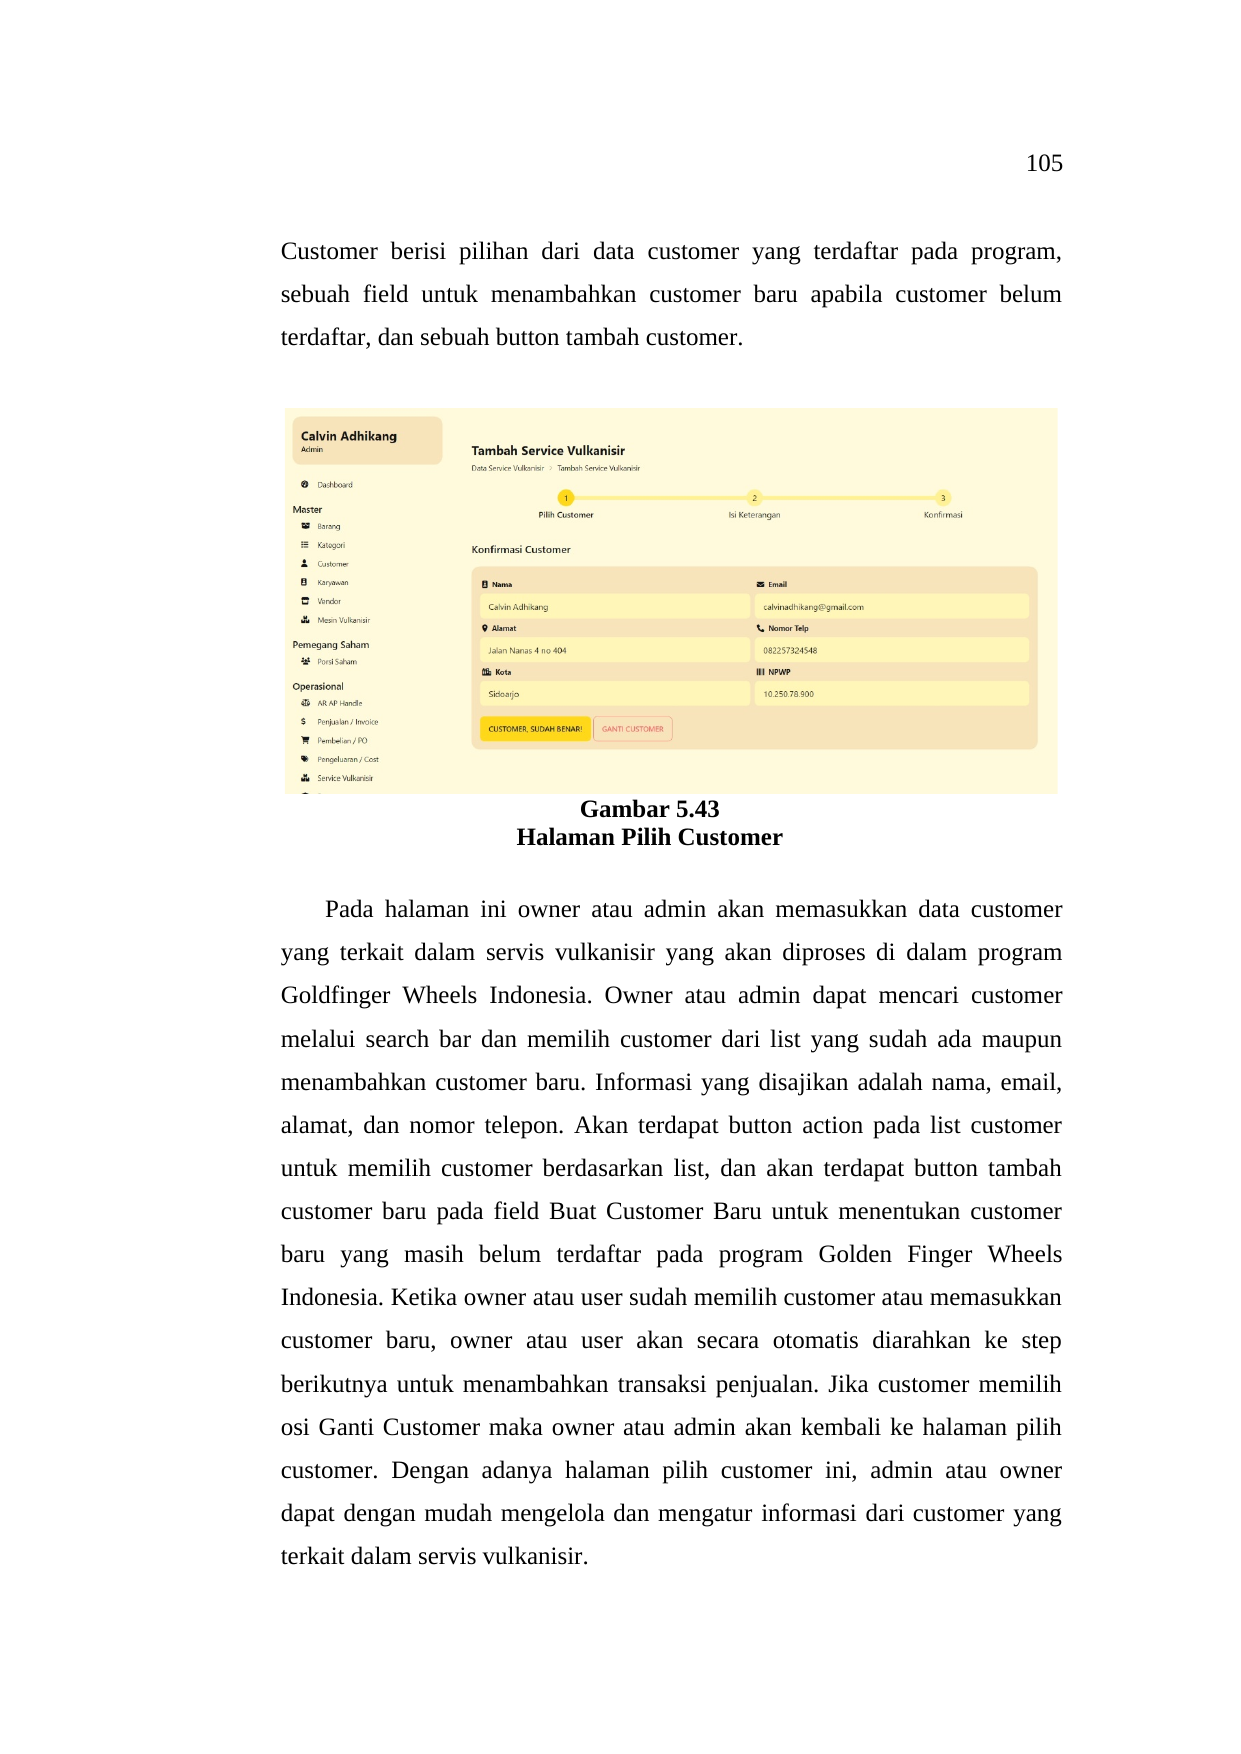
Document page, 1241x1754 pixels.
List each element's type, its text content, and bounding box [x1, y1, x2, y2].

text Pada halaman ini owner atau admin akan memasukkan data customer yang terkait dalam servis vulkanisir yang akan diproses di dalam program Goldfinger Wheels Indonesia. Owner atau admin dapat mencari customer melalui search bar dan memilih customer dari list yang sudah ada maupun menambahkan customer baru. Informasi yang disajikan adalah nama, email, alamat, dan nomor telepon. Akan terdapat button action pada list customer untuk memilih customer berdasarkan list, dan akan terdapat button tambah customer baru pada field Buat Customer Baru untuk menentukan customer baru yang masih belum terdaftar pada program Golden Finger Wheels Indonesia. Ketika owner atau user sudah memilih customer atau memasukkan customer baru, owner atau user akan secara otomatis diarahkan ke step berikutnya untuk menambahkan transaksi penjualan. Jika customer memilih osi Ganti Customer maka owner atau admin akan kembali ke halaman pilih customer. Dengan adanya halaman pilih customer ini, admin atau owner dapat dengan mudah mengelola dan mengatur informasi dari customer yang terkait dalam servis vulkanisir. [281, 894, 1063, 1570]
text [281, 236, 1063, 351]
text Gambar 5.43 [236, 794, 1063, 822]
text Halaman Pilih Customer [236, 822, 1063, 851]
picture [284, 408, 1058, 794]
